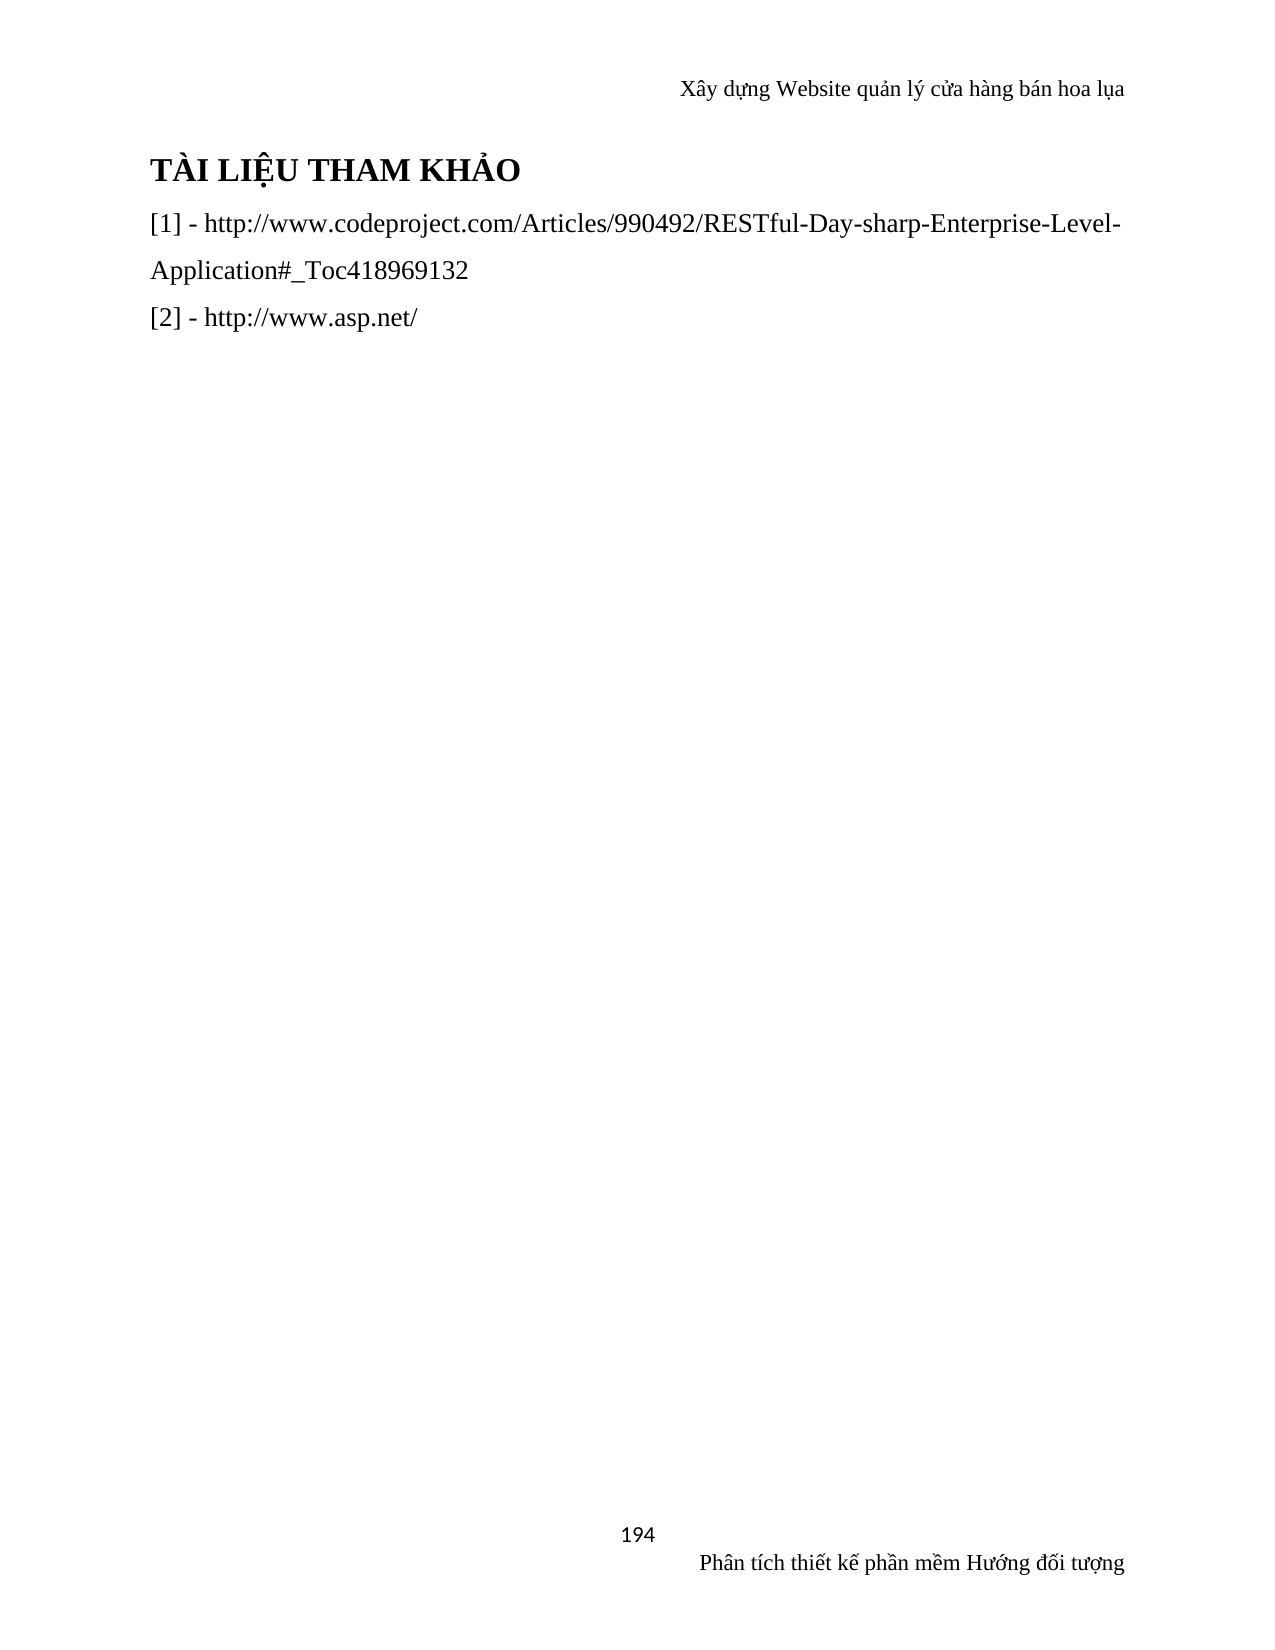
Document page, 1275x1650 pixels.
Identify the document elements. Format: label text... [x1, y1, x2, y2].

list [1] - http://www.codeproject.com/Articles/990492/RESTful-Day-sharp-Enterprise-Level-Application#_Toc418969132 [150, 207, 1125, 285]
list TÀI LIỆU THAM KHẢO [150, 150, 1125, 188]
list [2] - http://www.asp.net/ [150, 301, 1125, 332]
